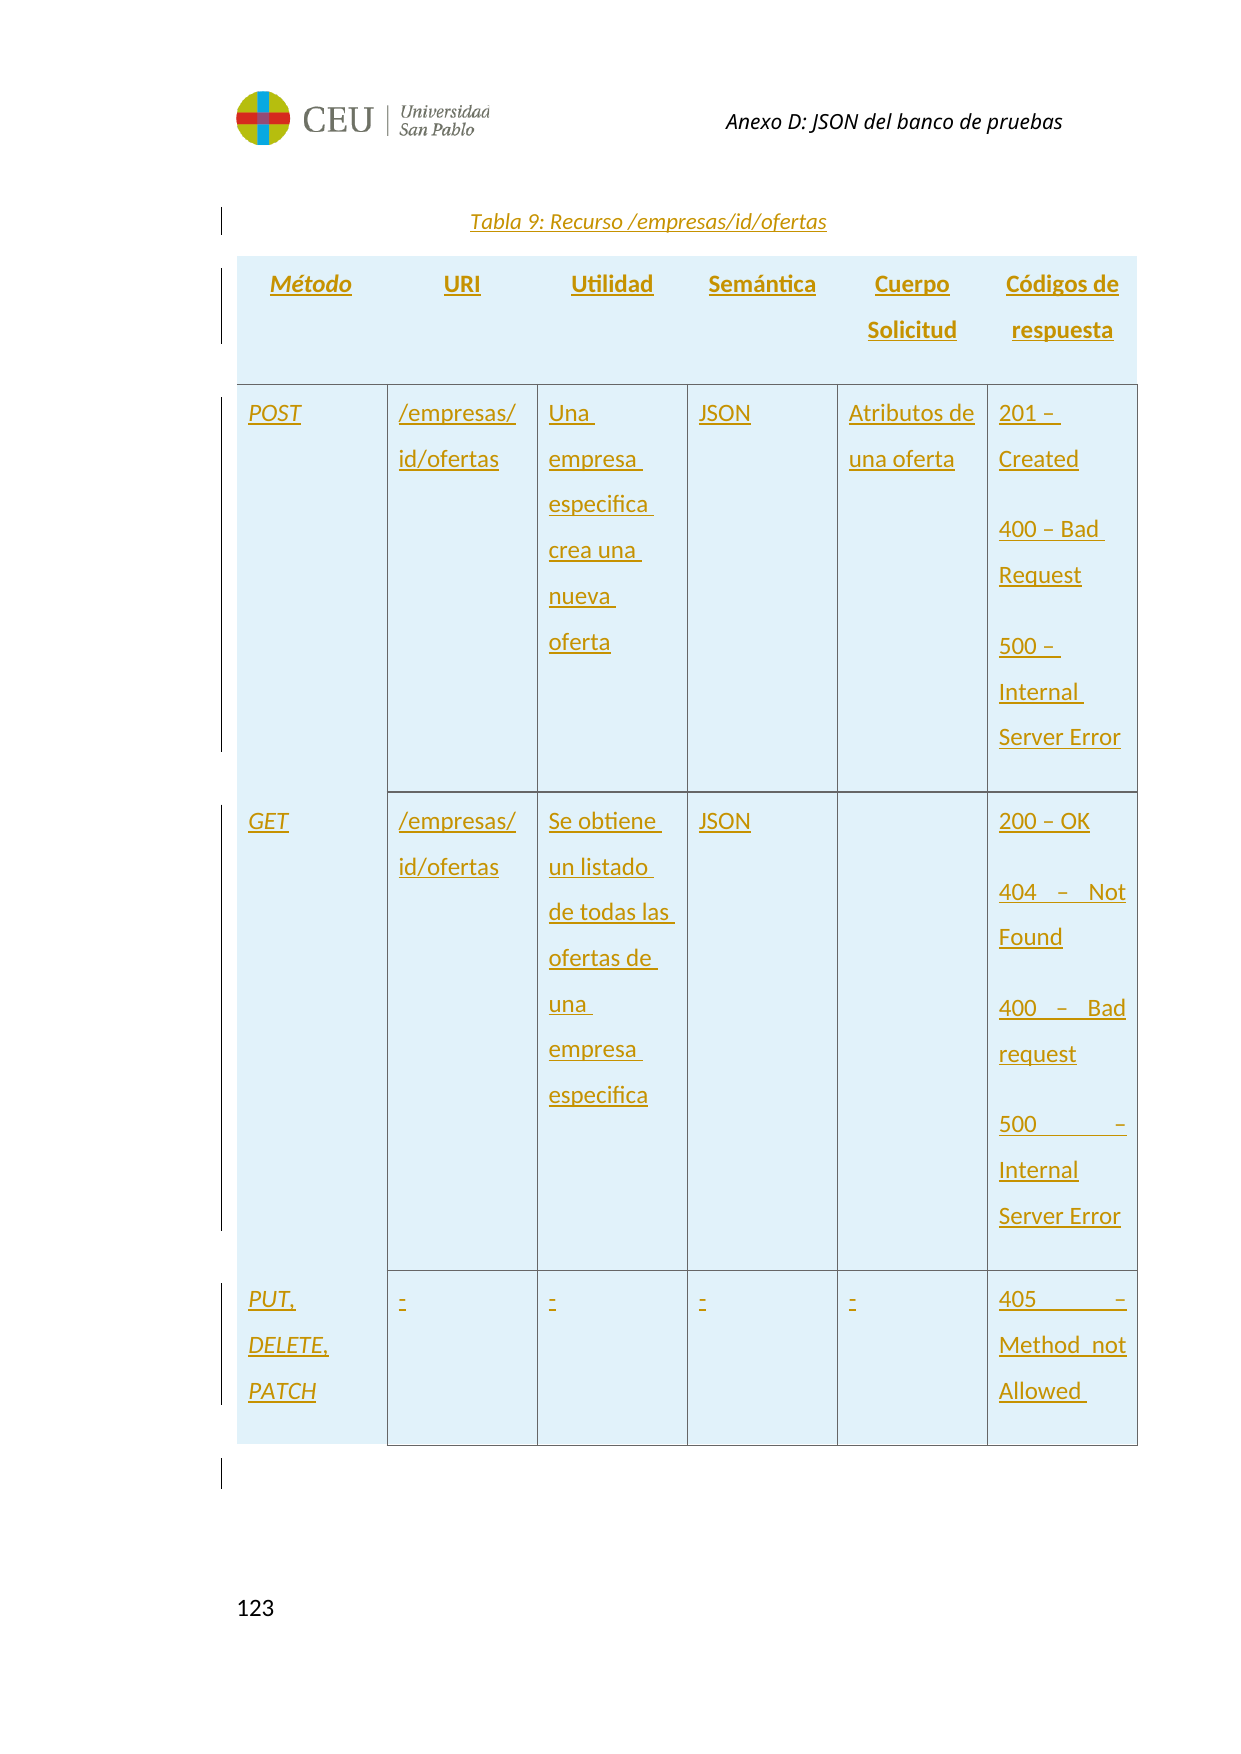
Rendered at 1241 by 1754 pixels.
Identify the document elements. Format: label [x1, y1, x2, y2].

picture [235, 89, 490, 146]
